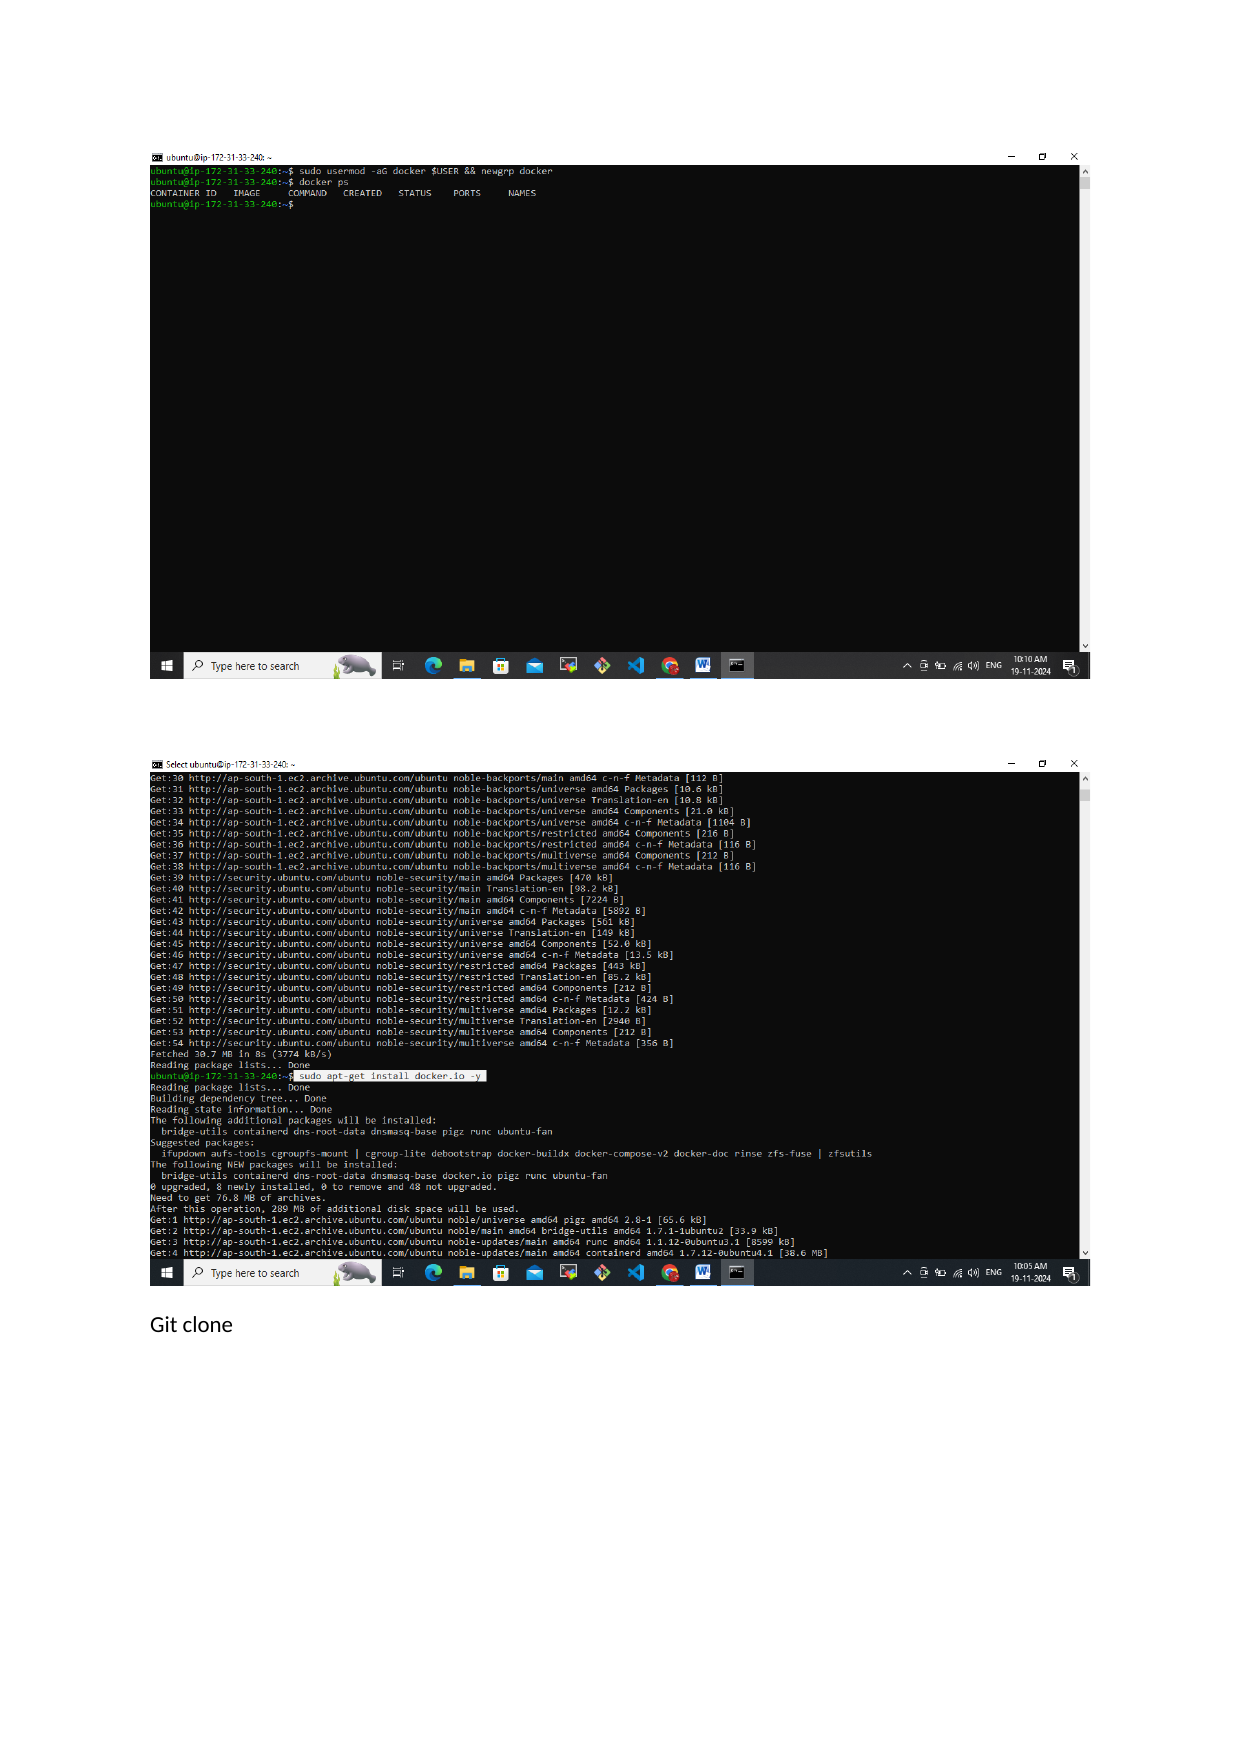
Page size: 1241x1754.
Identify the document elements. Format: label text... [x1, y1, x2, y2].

text Git clone [150, 1310, 1090, 1338]
picture [150, 756, 1091, 1286]
picture [150, 150, 1091, 679]
